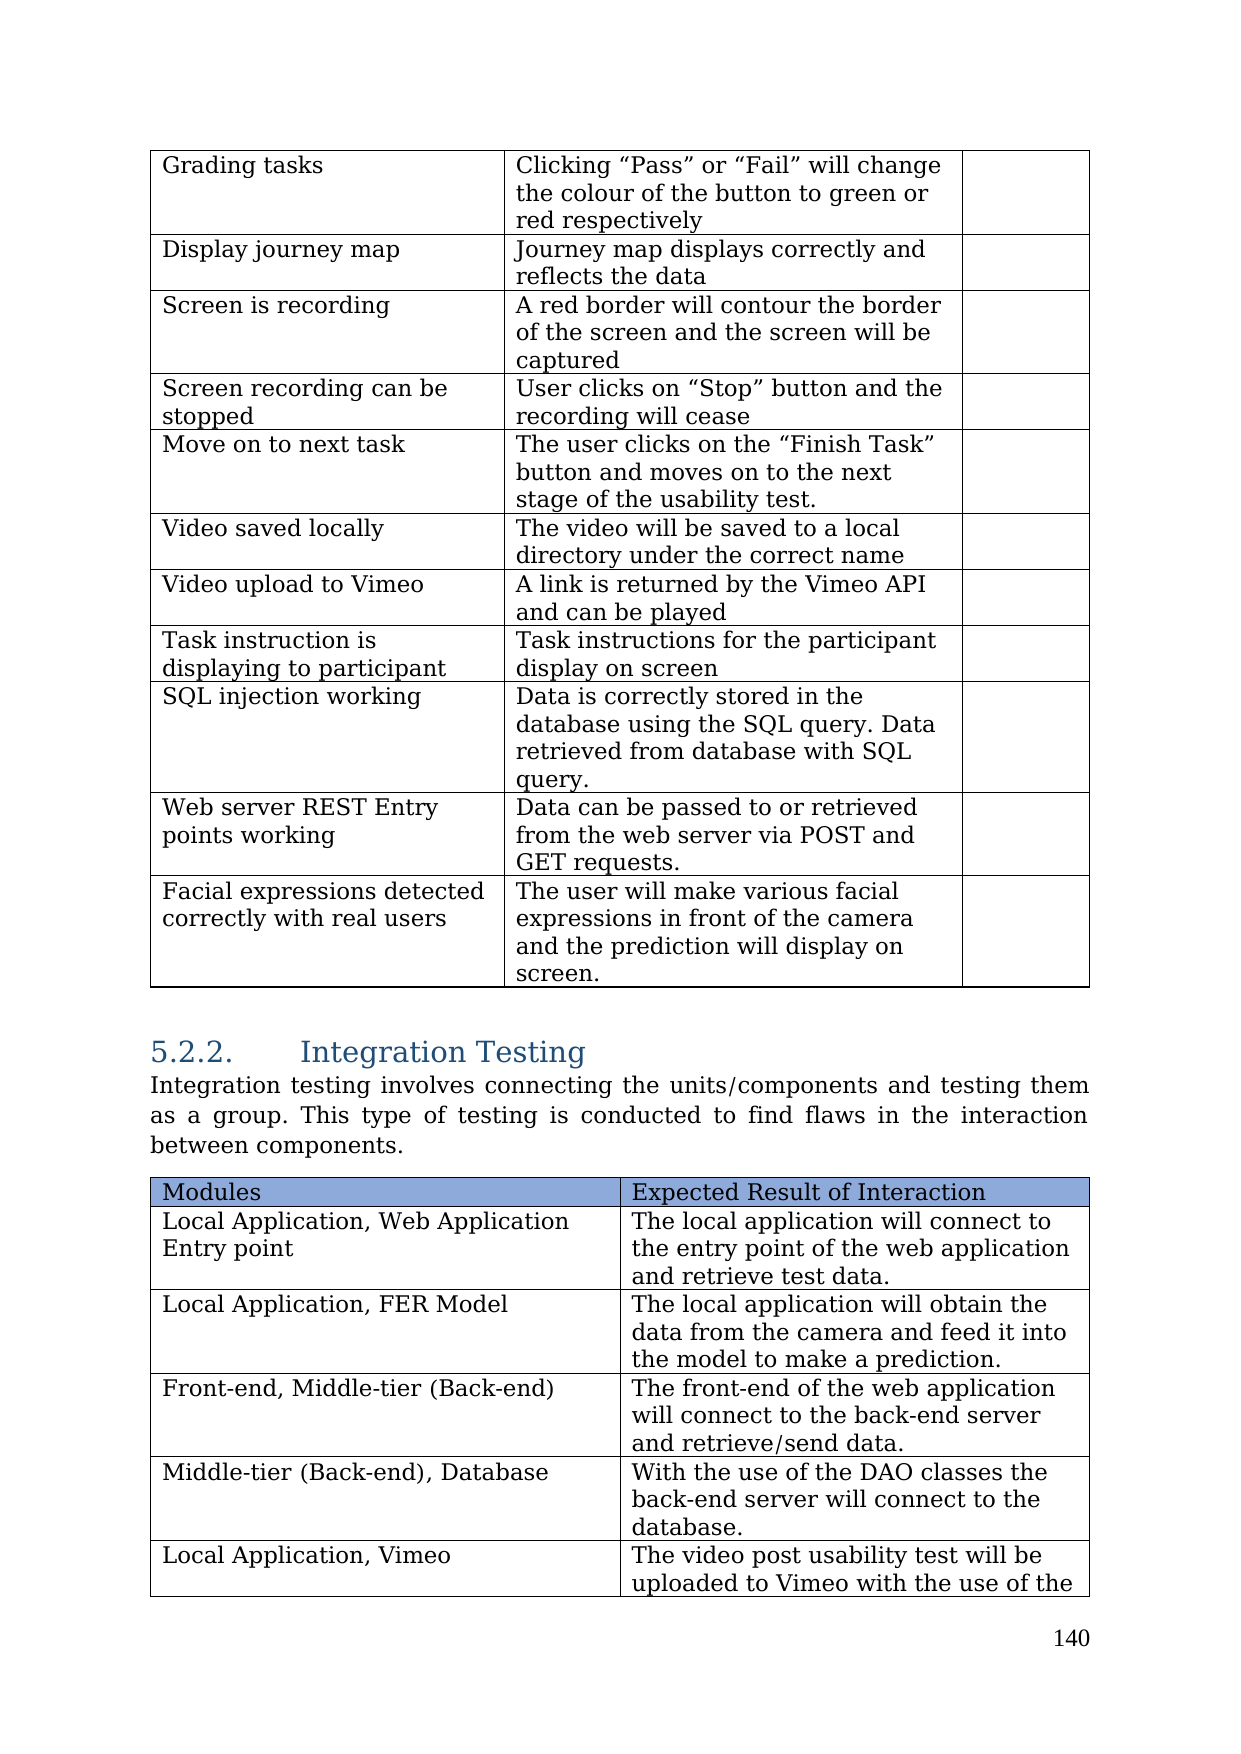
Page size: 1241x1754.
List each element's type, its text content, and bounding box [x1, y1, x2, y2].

table_cell Move on to next task [151, 430, 504, 513]
table_cell Middle-tier (Back-end), Database [151, 1457, 620, 1540]
table_cell [963, 374, 1089, 429]
table_cell Task instructions for the participant display on screen [505, 626, 962, 681]
table_cell [963, 570, 1089, 625]
table_cell Screen recording can be stopped [151, 374, 504, 429]
table_cell Data can be passed to or retrieved from the web server via POST and GET requests. [505, 793, 962, 875]
table_cell [963, 291, 1089, 373]
table_cell The user will make various facial expressions in front of the camera and the prediction will display on screen. [505, 876, 962, 986]
table_cell [963, 682, 1089, 792]
table_cell Screen is recording [151, 291, 504, 373]
table_cell Front-end, Middle-tier (Back-end) [151, 1374, 620, 1456]
table_cell The local application will connect to the entry point of the web application and retrieve test data. [621, 1207, 1089, 1289]
table_cell Facial expressions detected correctly with real users [151, 876, 504, 986]
table_cell Local Application, Web Application Entry point [151, 1207, 620, 1289]
table_cell Video saved locally [151, 514, 504, 569]
table_cell [963, 626, 1089, 681]
table_cell With the use of the DAO classes the back-end server will connect to the database. [621, 1457, 1089, 1540]
table_cell The video will be saved to a local directory under the correct name [505, 514, 962, 569]
table_cell A link is returned by the Vimeo API and can be played [505, 570, 962, 625]
table_cell Journey map displays correctly and reflects the data [505, 235, 962, 289]
table_cell Data is correctly stored in the database using the SQL query. Data retrieved from database with SQL query. [505, 682, 962, 792]
table_cell [963, 514, 1089, 569]
table_cell Web server REST Entry points working [151, 793, 504, 875]
table_cell [963, 793, 1089, 875]
table_cell The local application will obtain the data from the camera and feed it into the model to make a prediction. [621, 1290, 1089, 1373]
table_cell [963, 430, 1089, 513]
subtitle Integration Testing [150, 1033, 1090, 1068]
table_cell User clicks on “Stop” button and the recording will cease [505, 374, 962, 429]
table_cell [151, 1541, 620, 1596]
table_cell Video upload to Vimeo [151, 570, 504, 625]
table_cell [963, 151, 1089, 233]
table_cell The front-end of the web application will connect to the back-end server and retrieve/send data. [621, 1374, 1089, 1456]
text Integration testing involves connecting the units/components and testing them as a group. This type of testing is conducted to find flaws in the interaction between components. [150, 1071, 1090, 1158]
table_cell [621, 1541, 1089, 1596]
table_cell [963, 876, 1089, 986]
table_cell Task instruction is displaying to participant [151, 626, 504, 681]
table_cell SQL injection working [151, 682, 504, 792]
table_cell A red border will contour the border of the screen and the screen will be captured [505, 291, 962, 373]
table_cell Display journey map [151, 235, 504, 289]
table_cell [963, 235, 1089, 289]
table_header Modules [151, 1178, 620, 1206]
table_cell The user clicks on the “Finish Task” button and moves on to the next stage of the usability test. [505, 430, 962, 513]
table_cell Local Application, FER Model [151, 1290, 620, 1373]
table_header Expected Result of Interaction [621, 1178, 1089, 1206]
table_cell Clicking “Pass” or “Fail” will change the colour of the button to green or red respectively [505, 151, 962, 233]
table_cell Grading tasks [151, 151, 504, 233]
